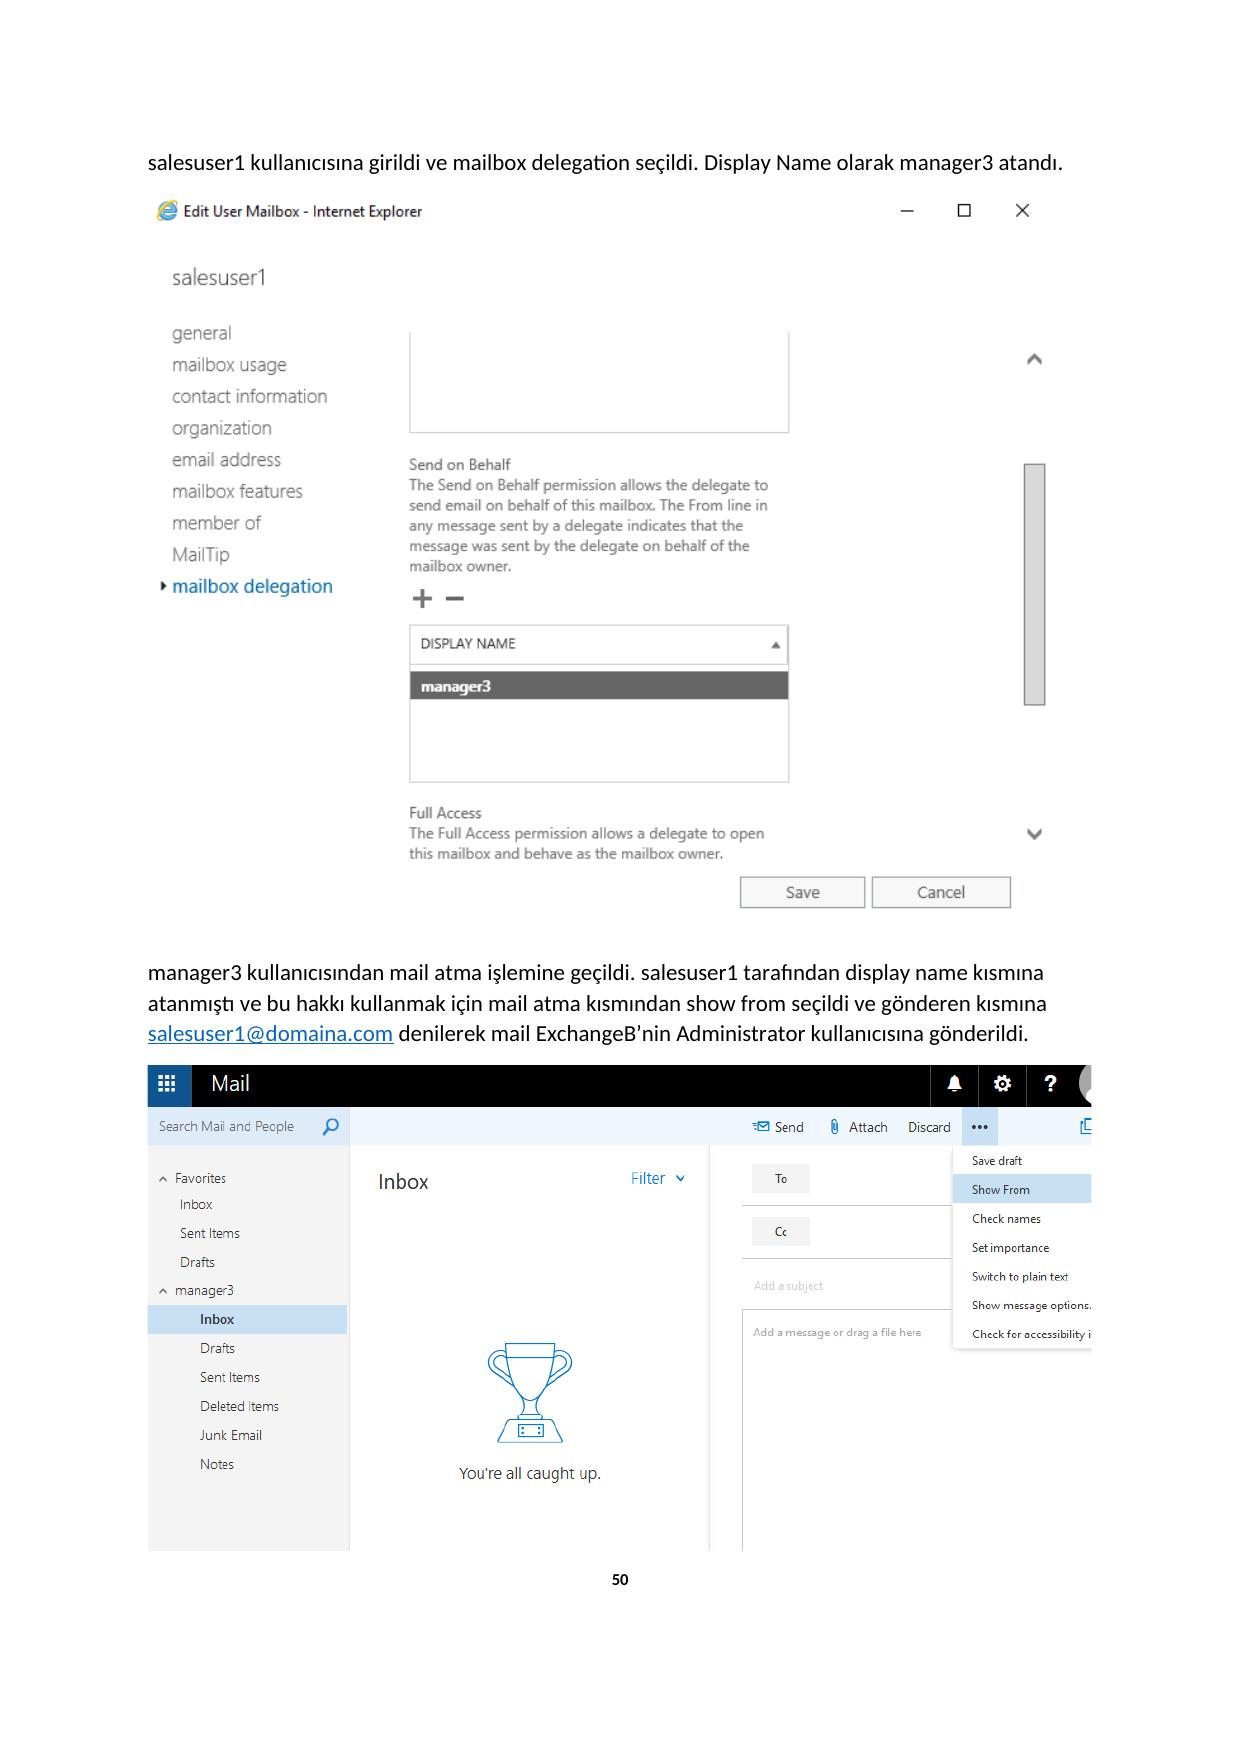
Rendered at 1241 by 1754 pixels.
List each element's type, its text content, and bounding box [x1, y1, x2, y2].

text manager3 kullanıcısından mail atma işlemine geçildi. salesuser1 tarafından display name kısmına atanmıştı ve bu hakkı kullanmak için mail atma kısmından show from seçildi ve gönderen kısmına salesuser1@domaina.com denilerek mail ExchangeB’nin Administrator kullanıcısına gönderildi. [148, 958, 1093, 1047]
picture [147, 1065, 1092, 1551]
text 50 [148, 1570, 1093, 1590]
text salesuser1 kullanıcısına girildi ve mailbox delegation seçildi. Display Name olarak manager3 atandı. [148, 148, 1093, 176]
picture [147, 194, 1048, 940]
